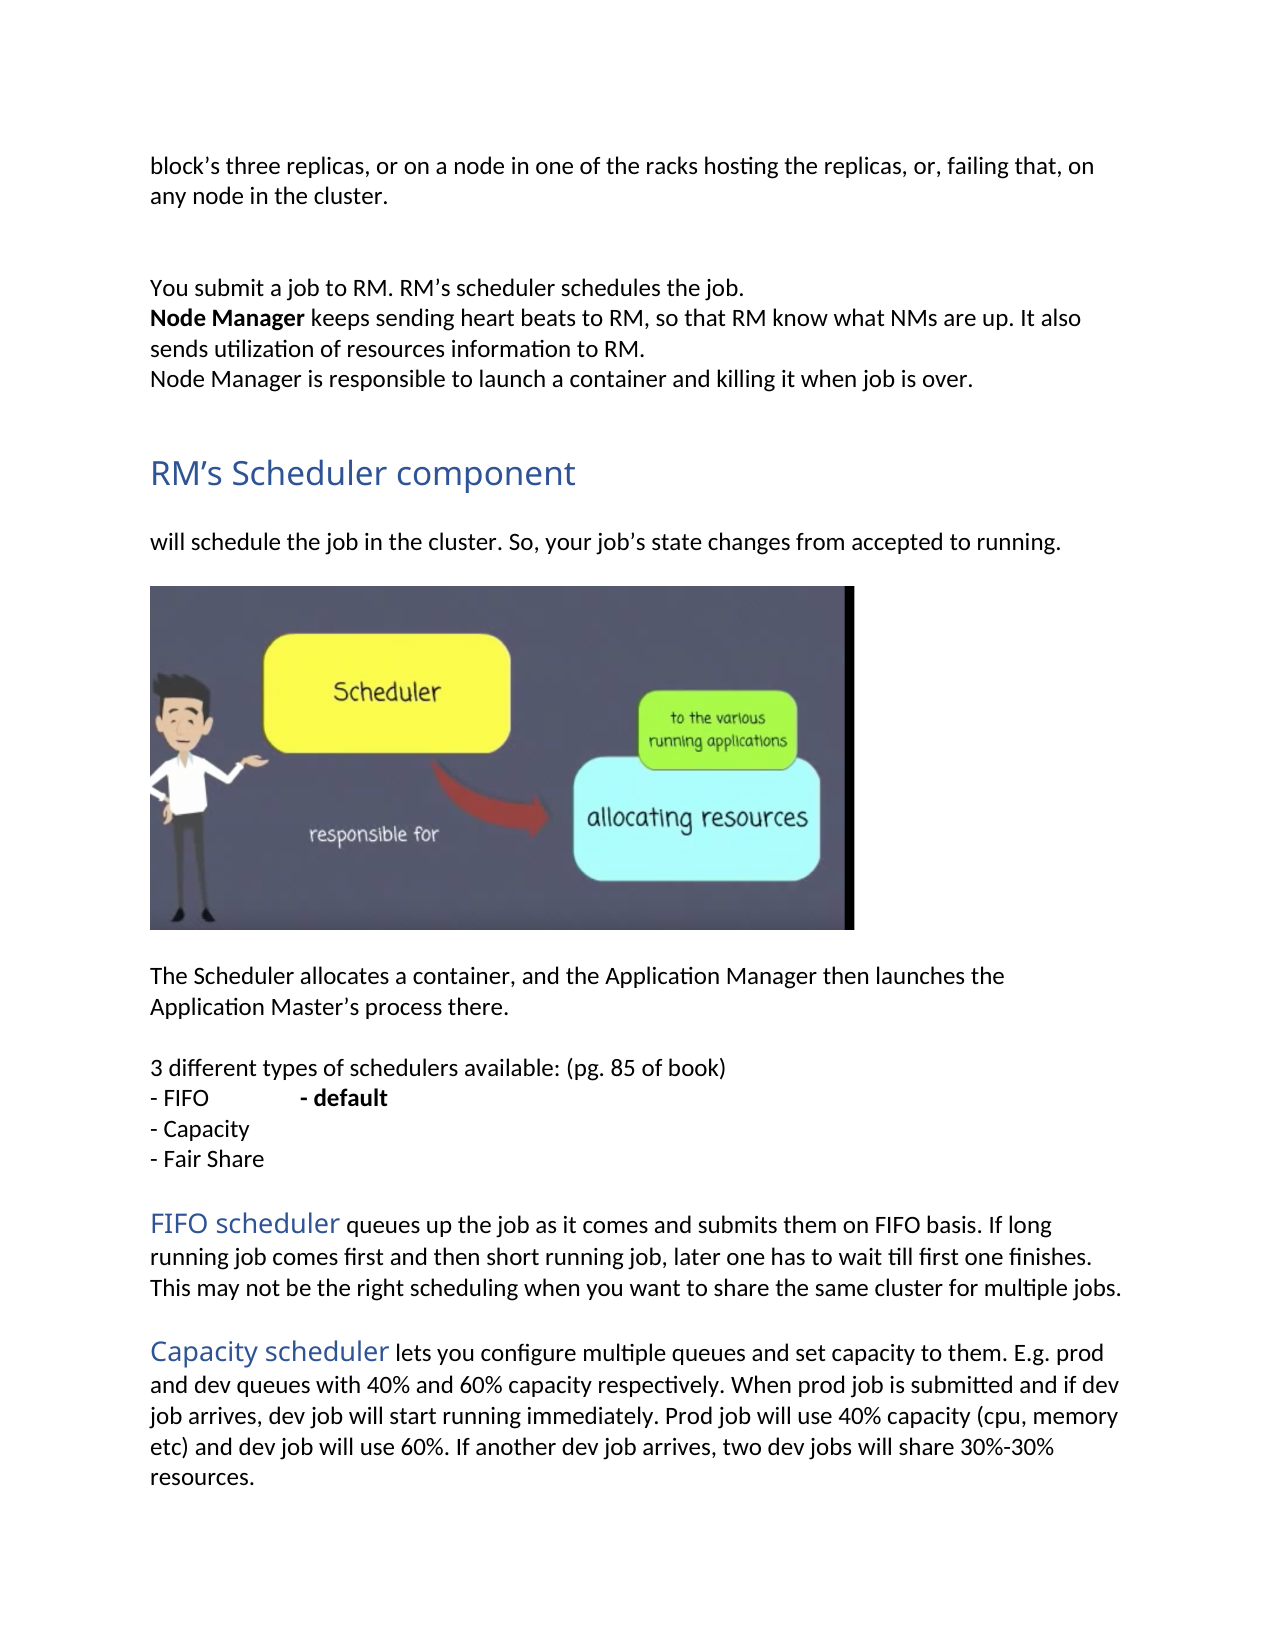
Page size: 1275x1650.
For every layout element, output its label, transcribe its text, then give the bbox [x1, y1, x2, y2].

text Node Manager keeps sending heart beats to RM, so that RM know what NMs are up. It also sends utilization of resources information to RM. [150, 303, 1125, 364]
text - Capacity [150, 1113, 1125, 1143]
text The Scheduler allocates a container, and the Application Manager then launches the Application Master’s process there. [150, 960, 1125, 1021]
text You submit a job to RM. RM’s scheduler schedules the job. [150, 272, 1125, 303]
text - FIFO - default [150, 1082, 1125, 1113]
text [150, 150, 1125, 211]
text Node Manager is responsible to launch a container and killing it when job is over. [150, 364, 1125, 394]
subtitle RM’s Scheduler component [150, 450, 1125, 495]
picture [150, 586, 855, 930]
text This may not be the right scheduling when you want to share the same cluster for multiple jobs. [150, 1272, 1125, 1302]
text 3 different types of schedulers available: (pg. 85 of book) [150, 1052, 1125, 1082]
text will schedule the job in the cluster. So, your job’s state changes from accepted to running. [150, 526, 1125, 556]
text FIFO scheduler queues up the job as it comes and submits them on FIFO basis. If long running job comes first and then short running job, later one has to wait till first one finishes. [150, 1204, 1125, 1272]
text - Fair Share [150, 1143, 1125, 1174]
text Capacity scheduler lets you configure multiple queues and set capacity to them. E.g. prod and dev queues with 40% and 60% capacity respectively. When prod job is submitted and if dev job arrives, dev job will start running immediately. Prod job will use 40% capacity (cpu, memory etc) and dev job will use 60%. If another dev job arrives, two dev jobs will share 30%-30% resources. [150, 1333, 1125, 1492]
